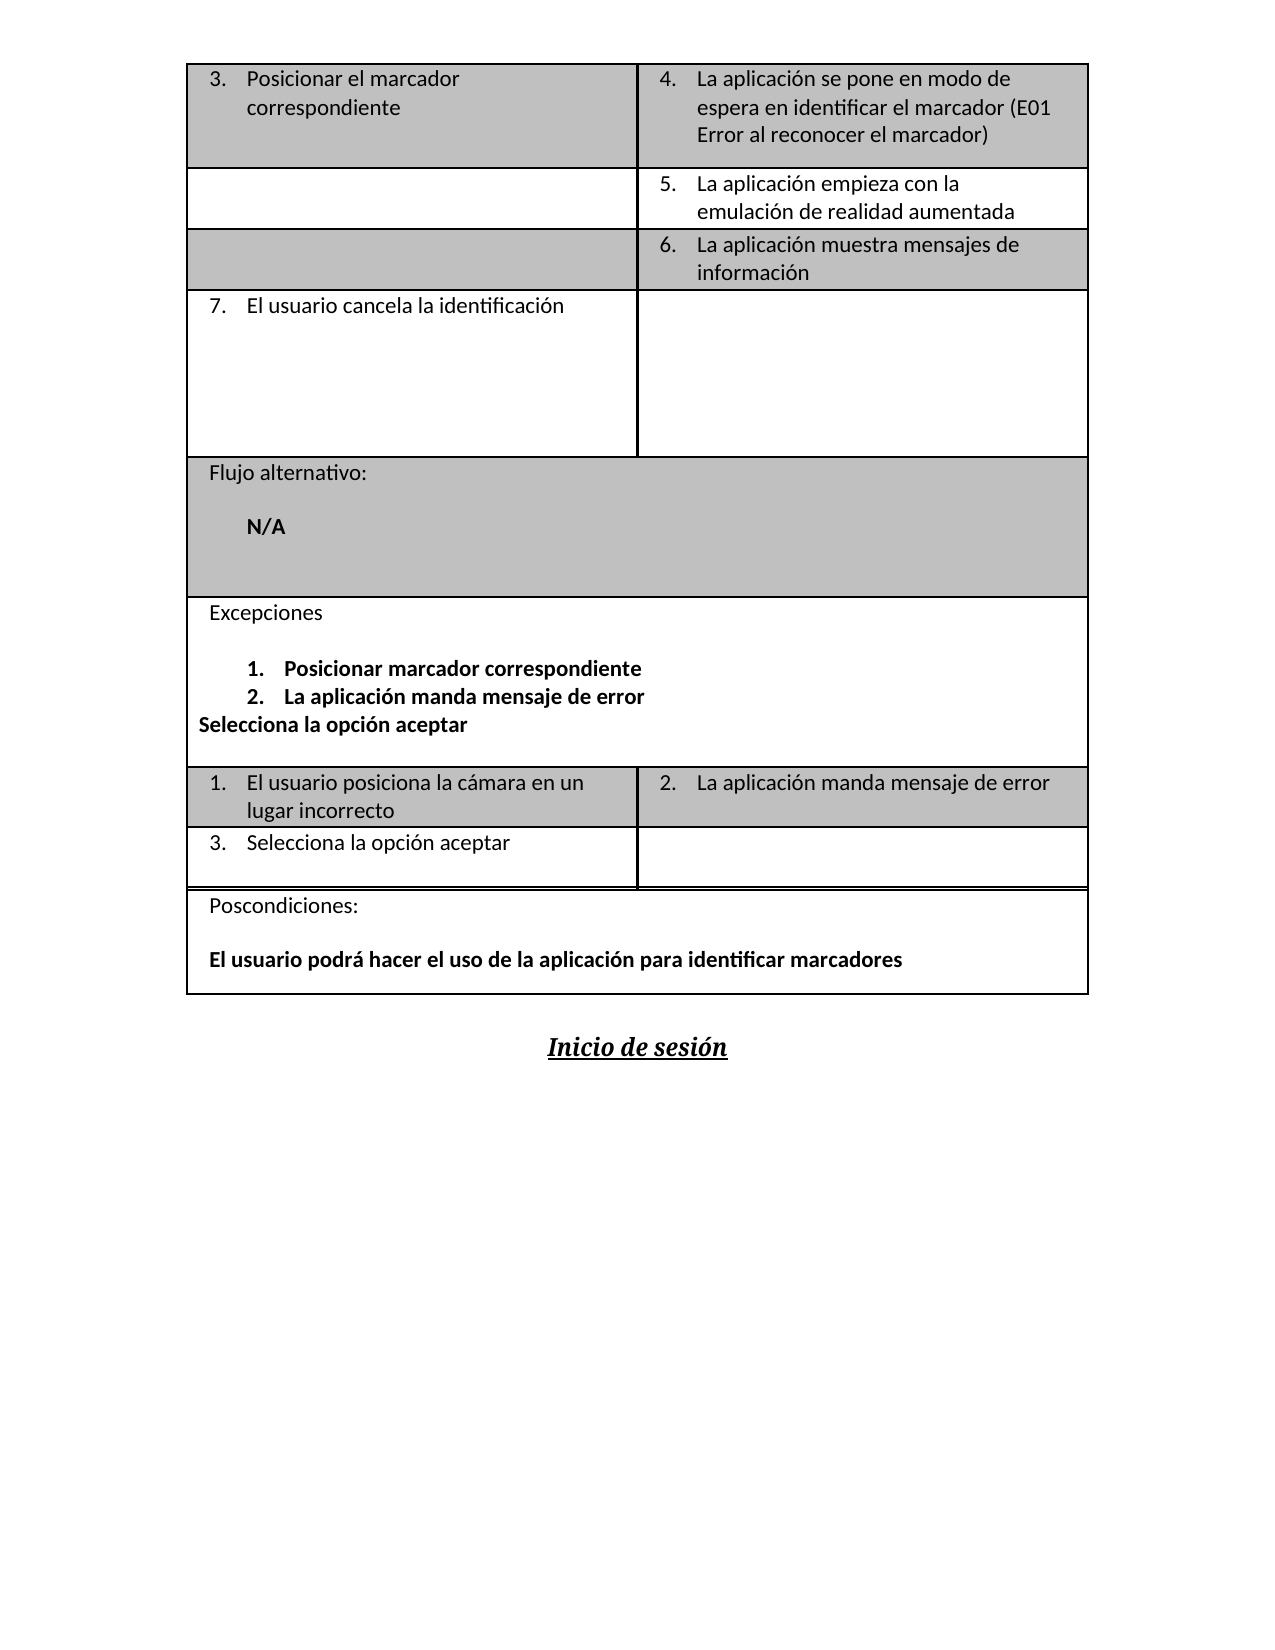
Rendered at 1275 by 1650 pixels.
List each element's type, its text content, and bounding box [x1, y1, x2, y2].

table_cell Excepciones Posicionar marcador correspondiente La aplicación manda mensaje de error Selecciona la opción aceptar [188, 598, 1087, 766]
table_cell [188, 169, 636, 228]
table_cell El usuario posiciona la cámara en un lugar incorrecto [188, 768, 636, 826]
table_cell [639, 828, 1087, 886]
table_cell El usuario cancela la identificación [188, 291, 636, 456]
table_cell La aplicación empieza con la emulación de realidad aumentada [639, 169, 1087, 228]
table_cell Selecciona la opción aceptar [188, 828, 636, 886]
table_cell Poscondiciones: El usuario podrá hacer el uso de la aplicación para identificar marcadores [188, 891, 1087, 993]
table_cell [639, 291, 1087, 456]
subtitle Inicio de sesión [79, 1029, 1196, 1063]
table_cell [188, 230, 636, 289]
table_cell La aplicación muestra mensajes de información [639, 230, 1087, 289]
table_cell La aplicación manda mensaje de error [639, 768, 1087, 826]
table_cell Posicionar el marcador correspondiente [188, 65, 636, 167]
table_cell La aplicación se pone en modo de espera en identificar el marcador (E01 Error al reconocer el marcador) [639, 65, 1087, 167]
table_cell Flujo alternativo: N/A [188, 458, 1087, 596]
